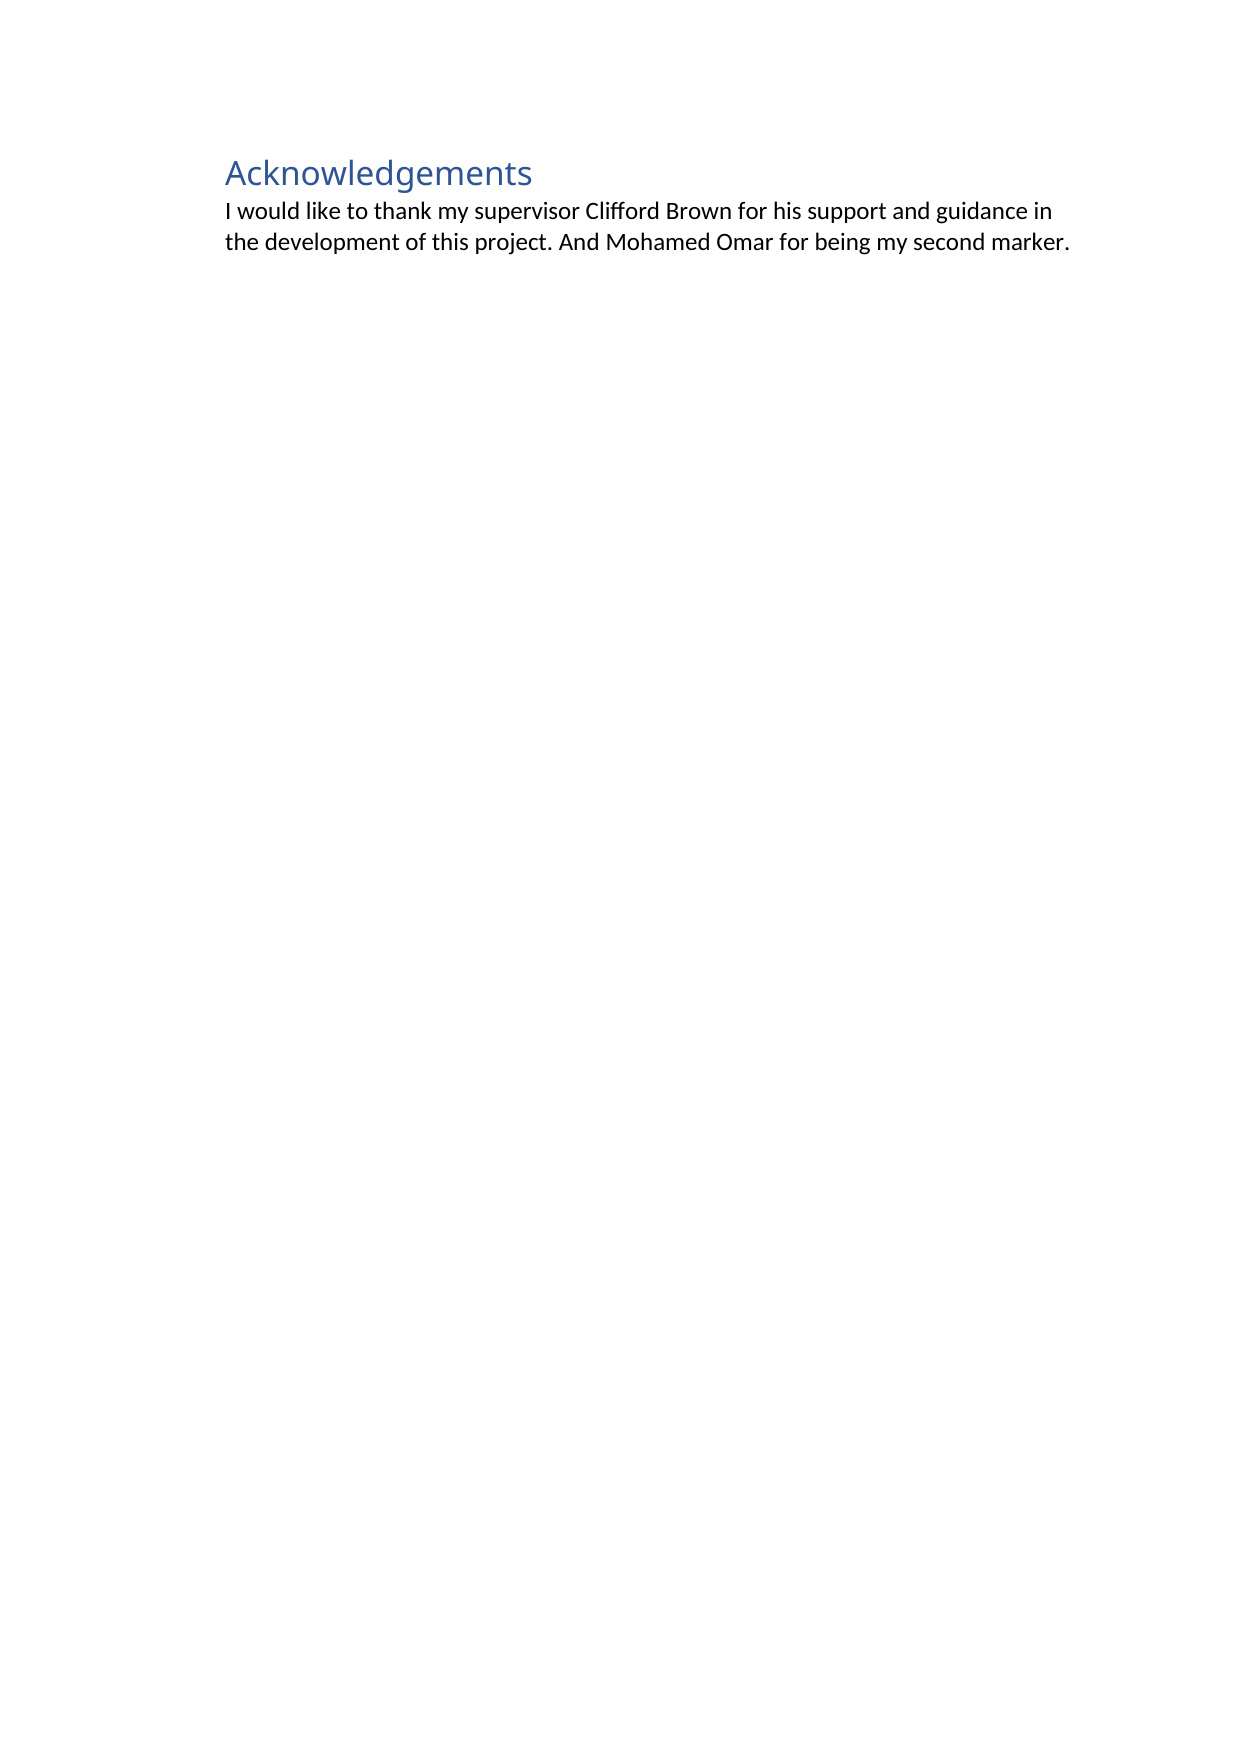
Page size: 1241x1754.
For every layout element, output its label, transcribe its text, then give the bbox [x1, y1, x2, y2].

text I would like to thank my supervisor Clifford Brown for his support and guidance in the development of this project. And Mohamed Omar for being my second marker. [225, 195, 1090, 256]
subtitle Acknowledgements [225, 150, 1090, 195]
